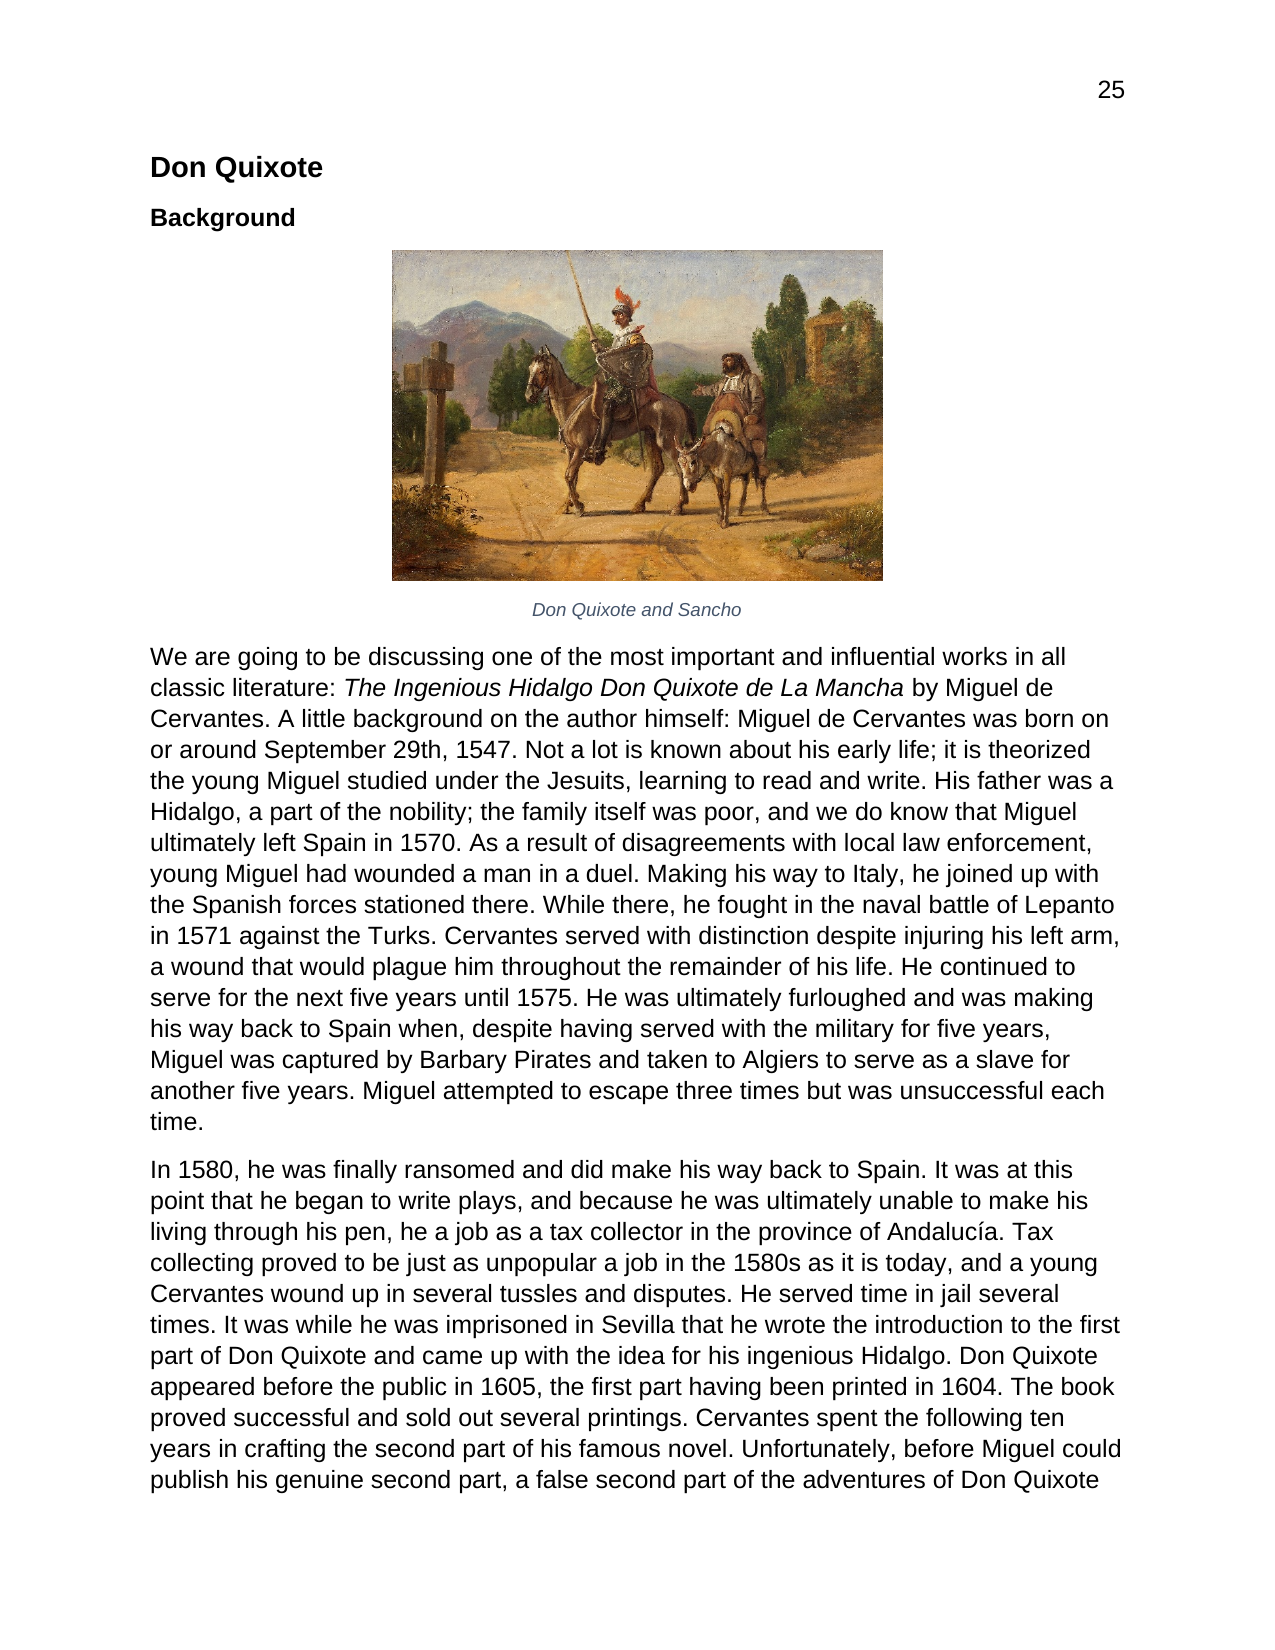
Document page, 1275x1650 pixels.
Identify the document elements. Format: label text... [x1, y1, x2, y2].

picture [392, 250, 883, 581]
text We are going to be discussing one of the most important and influential works in all classic literature: The Ingenious Hidalgo Don Quixote de La Mancha by Miguel de Cervantes. A little background on the author himself: Miguel de Cervantes was born on or around September 29th, 1547. Not a lot is known about his early life; it is theorized the young Miguel studied under the Jesuits, learning to read and write. His father was a Hidalgo, a part of the nobility; the family itself was poor, and we do know that Miguel ultimately left Spain in 1570. As a result of disagreements with local law enforcement, young Miguel had wounded a man in a duel. Making his way to Italy, he joined up with the Spanish forces stationed there. While there, he fought in the naval battle of Lepanto in 1571 against the Turks. Cervantes served with distinction despite injuring his left arm, a wound that would plague him throughout the remainder of his life. He continued to serve for the next five years until 1575. He was ultimately furloughed and was making his way back to Spain when, despite having served with the military for five years, Miguel was captured by Barbary Pirates and taken to Algiers to serve as a slave for another five years. Miguel attempted to escape three times but was unsuccessful each time. [150, 642, 1125, 1136]
text Don Quixote and Sancho [150, 599, 1125, 621]
subtitle Background [150, 203, 1125, 232]
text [150, 1155, 1125, 1494]
subtitle Don Quixote [150, 150, 1125, 183]
